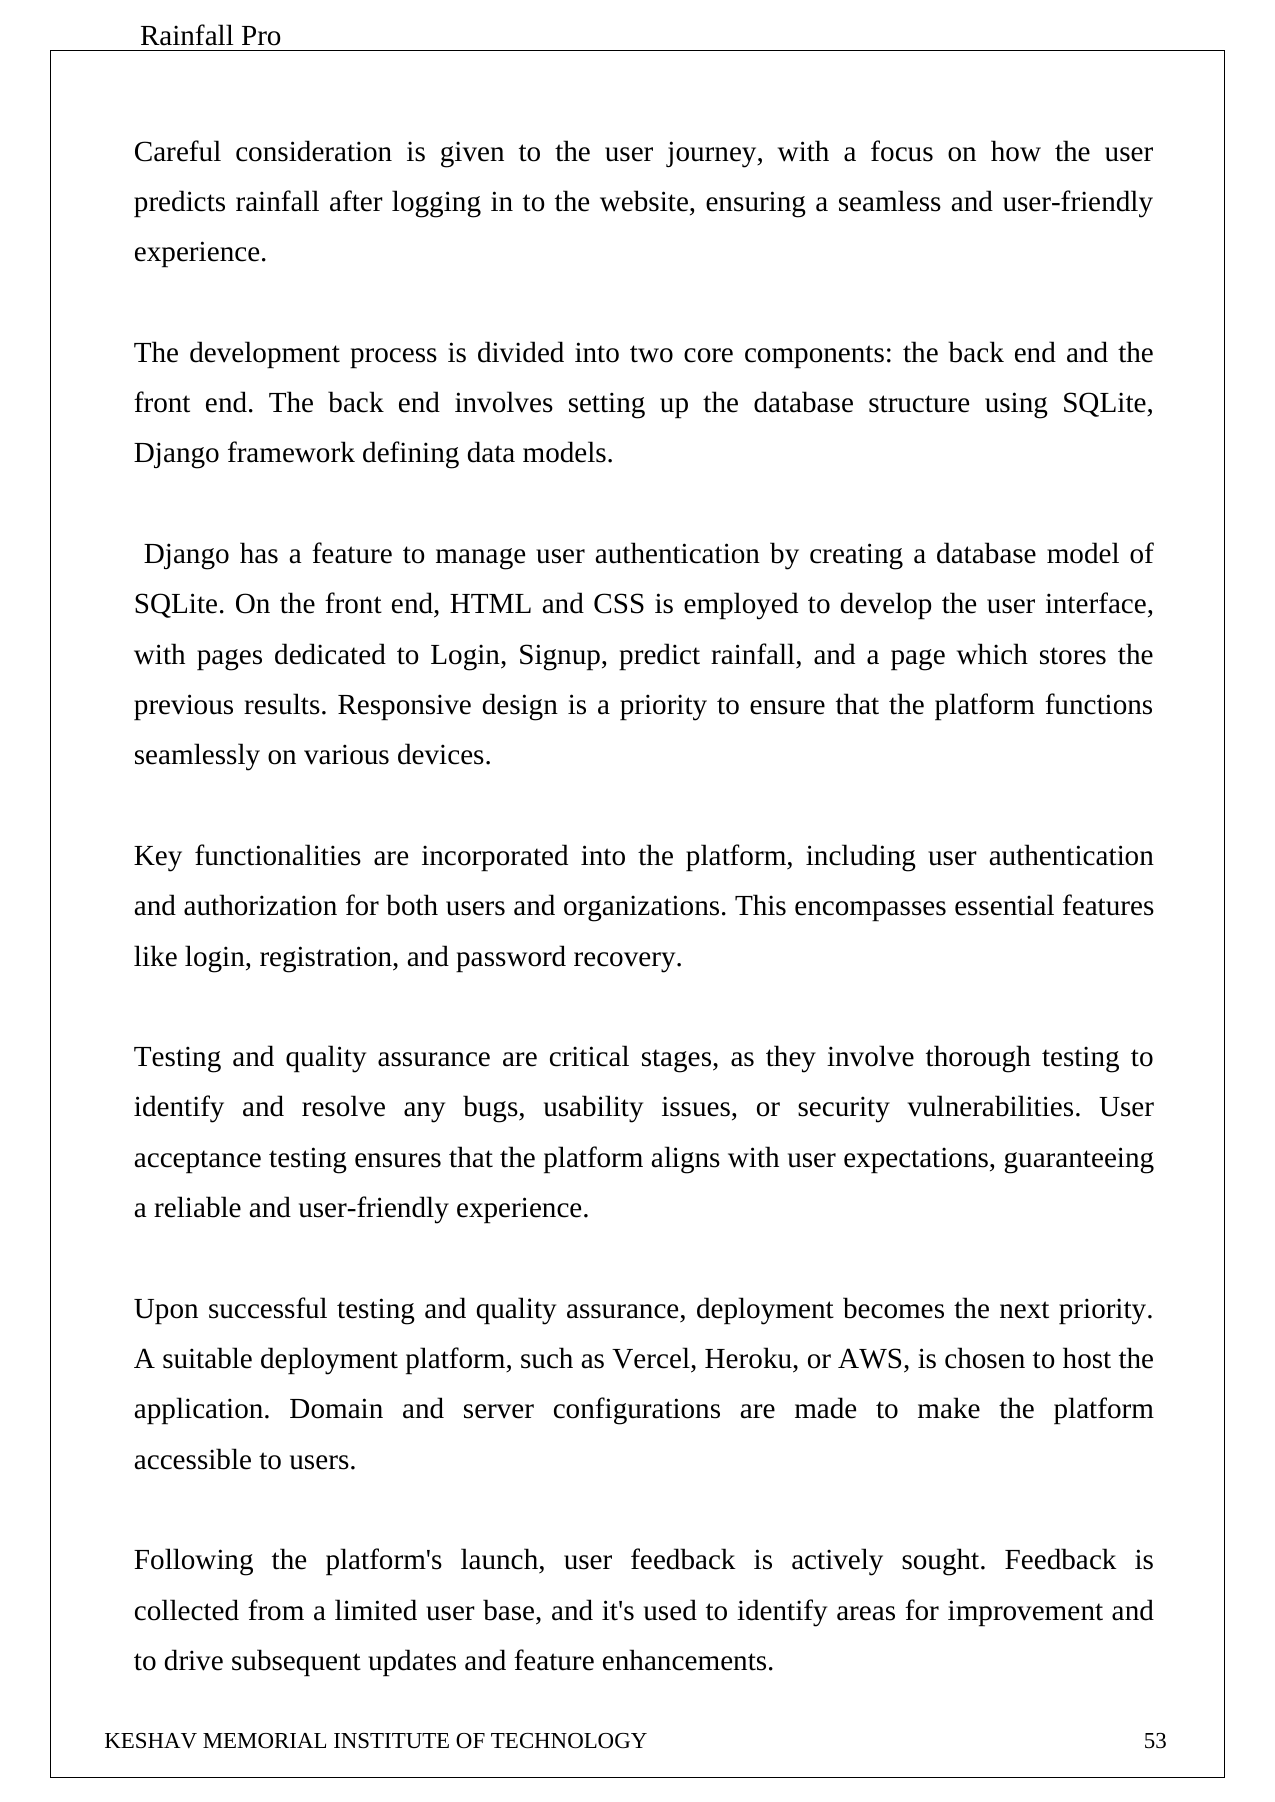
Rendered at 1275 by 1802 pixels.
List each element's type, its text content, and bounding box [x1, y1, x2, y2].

text Careful consideration is given to the user journey, with a focus on how the user predicts rainfall after logging in to the website, ensuring a seamless and user-friendly experience. [134, 134, 1155, 268]
text Upon successful testing and quality assurance, deployment becomes the next priority. A suitable deployment platform, such as Vercel, Heroku, or AWS, is chosen to host the application. Domain and server configurations are made to make the platform accessible to users. [134, 1291, 1155, 1475]
text Django has a feature to manage user authentication by creating a database model of SQLite. On the front end, HTML and CSS is employed to develop the user interface, with pages dedicated to Login, Signup, predict rainfall, and a page which stores the previous results. Responsive design is a priority to ensure that the platform functions seamlessly on various devices. [134, 536, 1155, 771]
text Key functionalities are incorporated into the platform, including user authentication and authorization for both users and organizations. This encompasses essential features like login, registration, and password recovery. [134, 838, 1155, 972]
text Testing and quality assurance are critical stages, as they involve thorough testing to identify and resolve any bugs, usability issues, or security vulnerabilities. User acceptance testing ensures that the platform aligns with user expectations, guaranteeing a reliable and user-friendly experience. [134, 1039, 1155, 1224]
text Following the platform's launch, user feedback is actively sought. Feedback is collected from a limited user base, and it's used to identify areas for improvement and to drive subsequent updates and feature enhancements. [134, 1542, 1155, 1677]
text The development process is divided into two core components: the back end and the front end. The back end involves setting up the database structure using SQLite, Django framework defining data models. [134, 335, 1155, 469]
